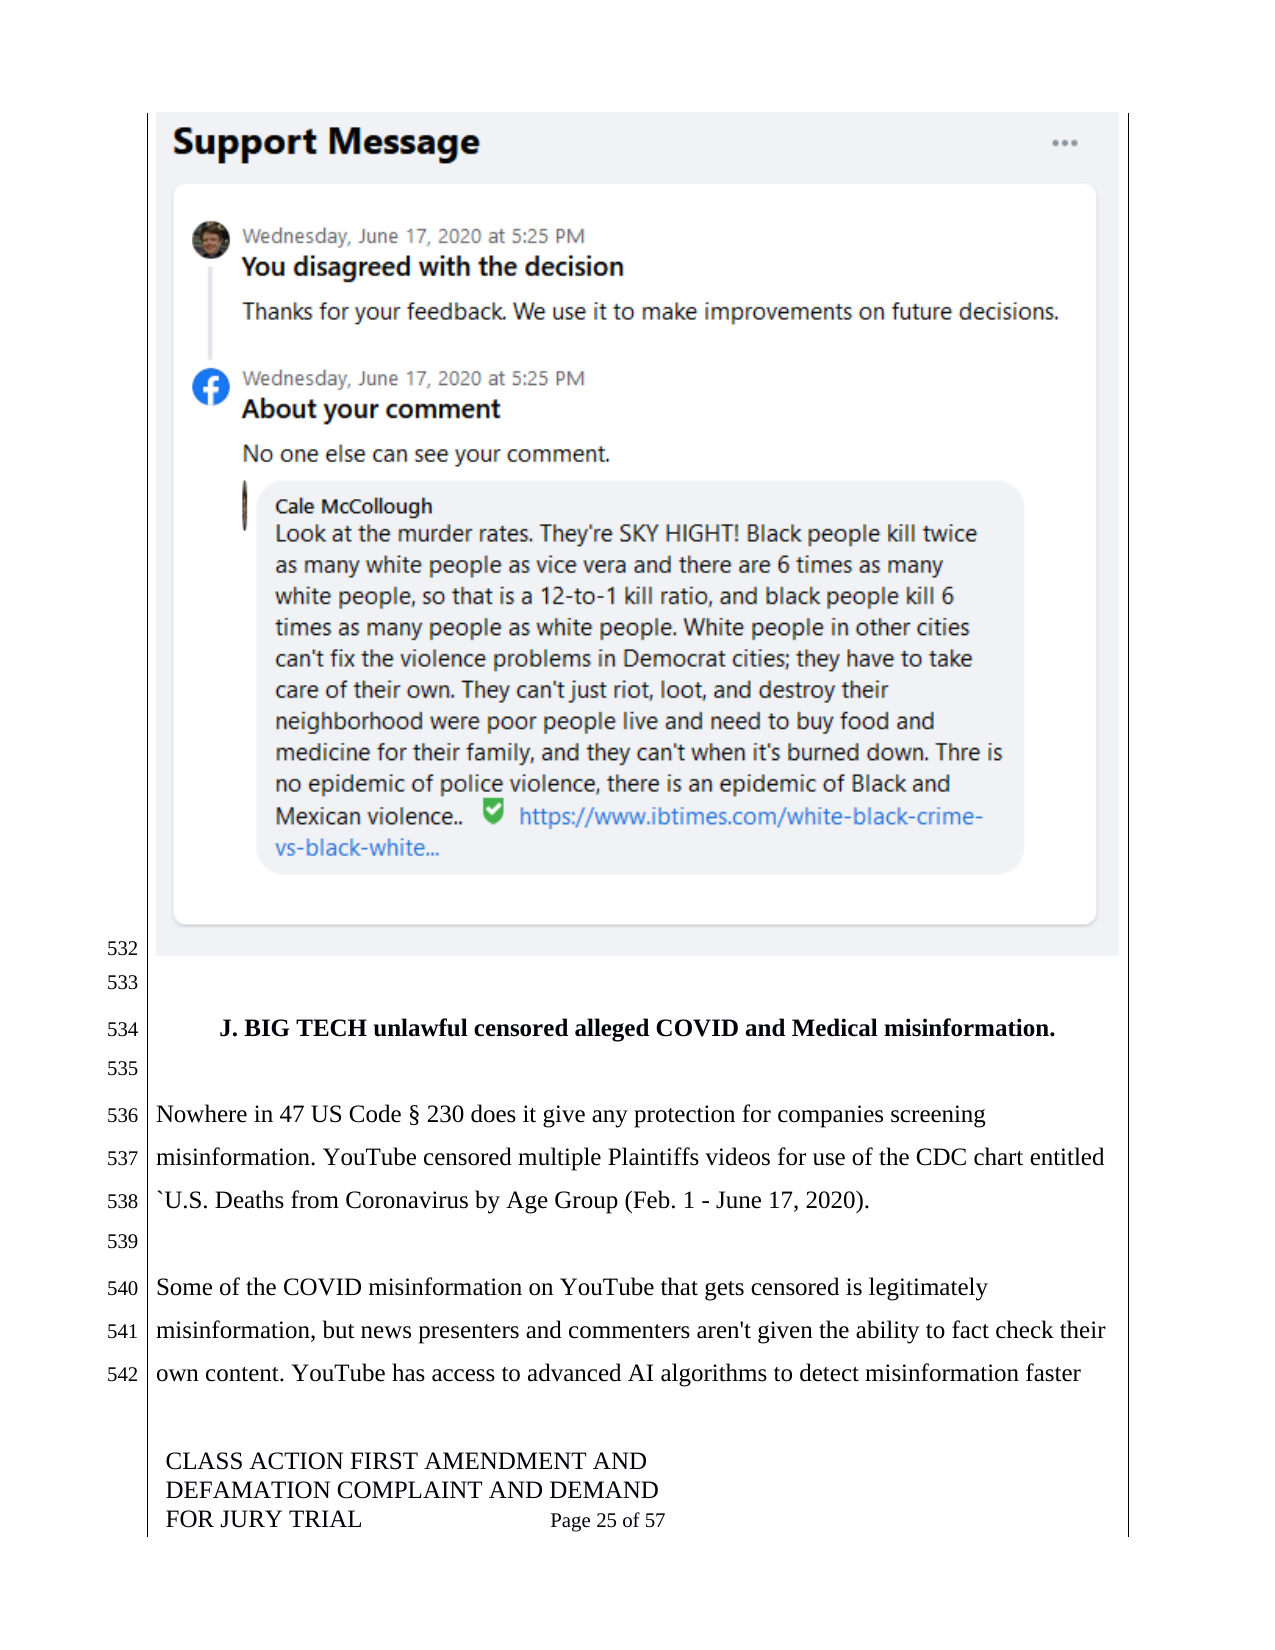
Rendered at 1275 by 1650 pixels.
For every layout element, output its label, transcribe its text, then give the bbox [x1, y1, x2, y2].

picture [155, 112, 1120, 956]
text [156, 1272, 1119, 1387]
subtitle J. BIG TECH unlawful censored alleged COVID and Medical misinformation. [156, 1013, 1119, 1042]
text Nowhere in 47 US Code § 230 does it give any protection for companies screening misinformation. YouTube censored multiple Plaintiffs videos for use of the CDC chart entitled `U.S. Deaths from Coronavirus by Age Group (Feb. 1 - June 17, 2020). [156, 1099, 1119, 1214]
